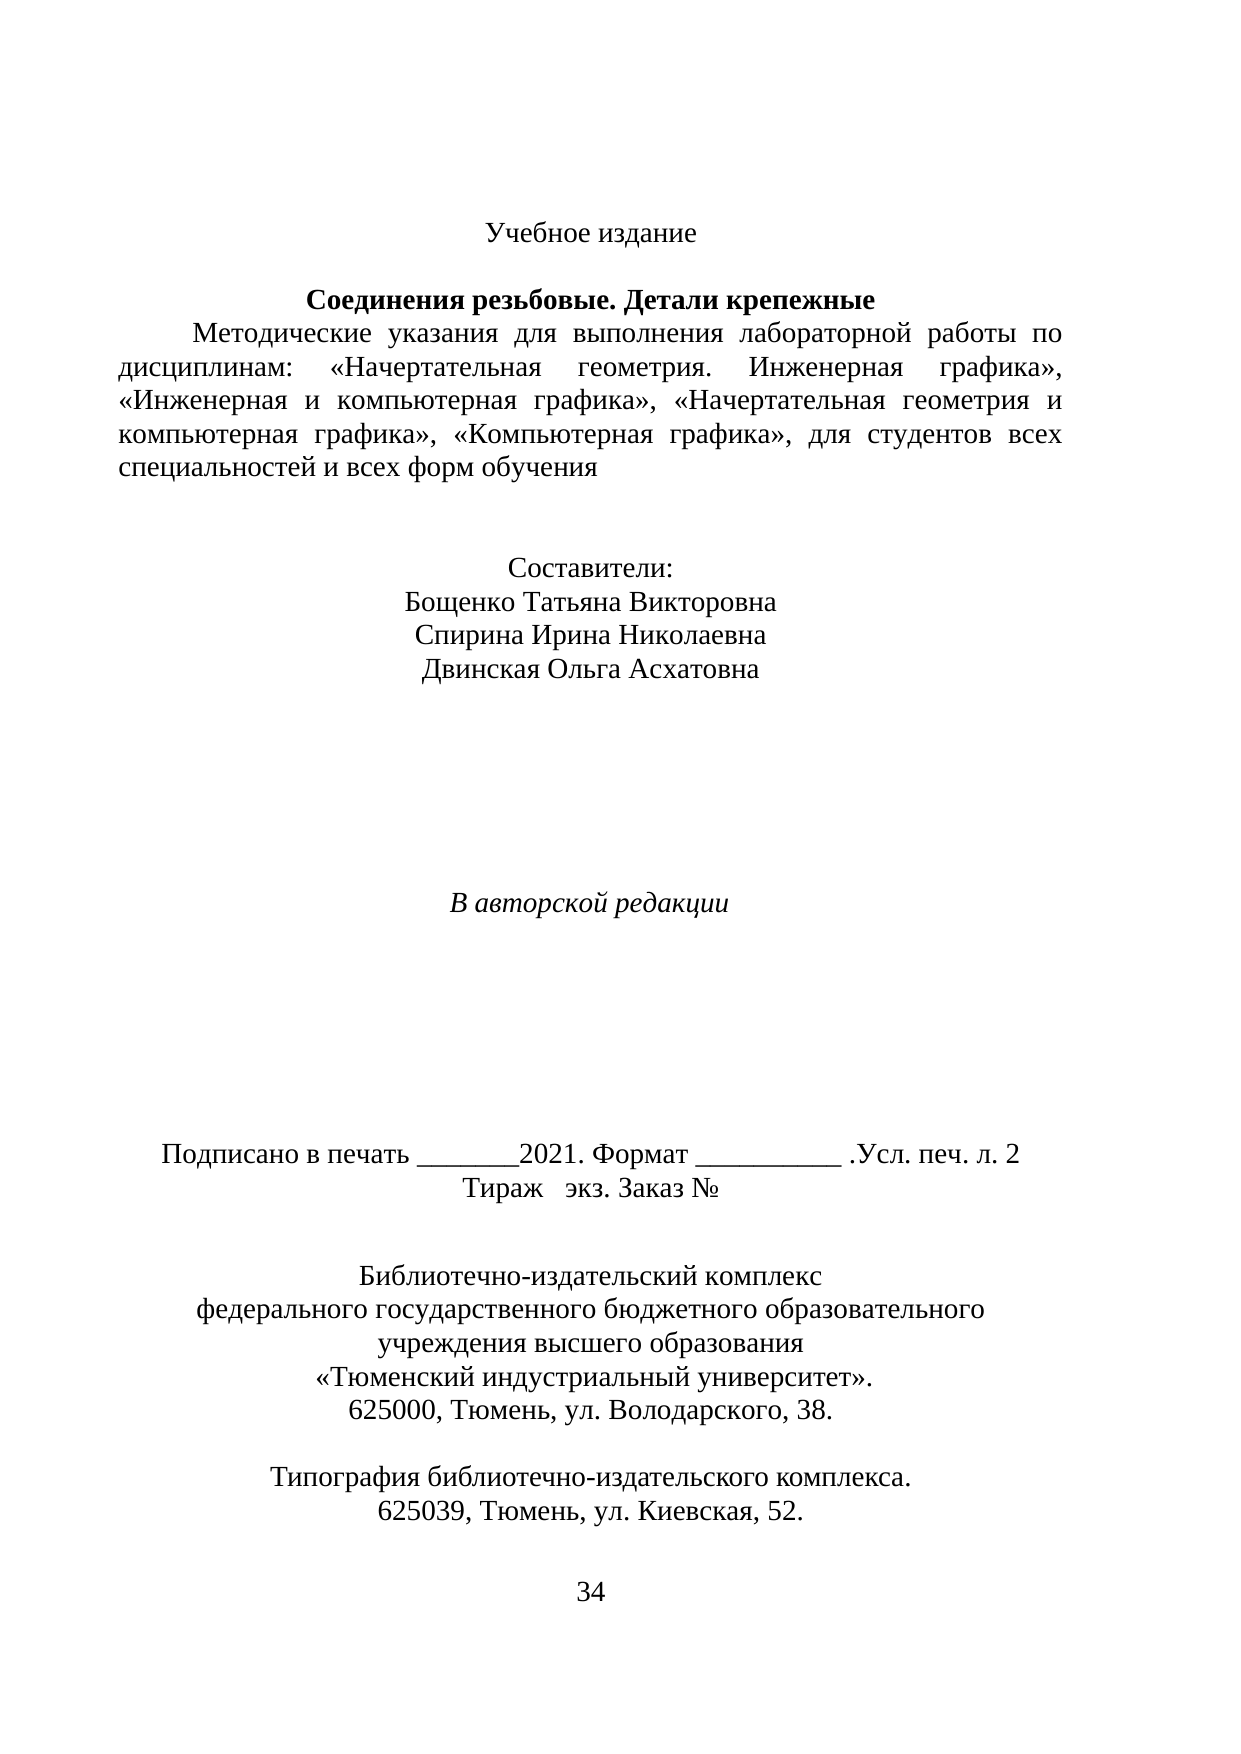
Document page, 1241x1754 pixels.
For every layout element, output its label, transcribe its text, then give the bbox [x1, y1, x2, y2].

text Методические указания для выполнения лабораторной работы по дисциплинам: «Начертательная геометрия. Инженерная графика», «Инженерная и компьютерная графика», «Начертательная геометрия и компьютерная графика», «Компьютерная графика», для студентов всех специальностей и всех форм обучения [118, 315, 1063, 483]
text Типография библиотечно-издательского комплекса. [118, 1459, 1063, 1493]
text учреждения высшего образования [118, 1325, 1063, 1359]
text Бощенко Татьяна Викторовна [118, 584, 1063, 617]
text Двинская Ольга Асхатовна [118, 651, 1063, 684]
text Тираж экз. Заказ № [118, 1170, 1063, 1204]
text 625039, Тюмень, ул. Киевская, 52. [118, 1493, 1063, 1526]
text Подписано в печать _______2021. Формат __________ .Усл. печ. л. 2 [118, 1137, 1063, 1170]
text Учебное издание [118, 215, 1063, 248]
text Спирина Ирина Николаевна [118, 617, 1063, 651]
text Составители: [118, 550, 1063, 584]
text федерального государственного бюджетного образовательного [118, 1292, 1063, 1325]
text «Тюменский индустриальный университет». [118, 1359, 1063, 1392]
text Библиотечно-издательский комплекс [118, 1258, 1063, 1292]
text Соединения резьбовые. Детали крепежные [118, 282, 1063, 315]
text В авторской редакции [118, 886, 1063, 919]
text 625000, Тюмень, ул. Володарского, 38. [118, 1392, 1063, 1426]
